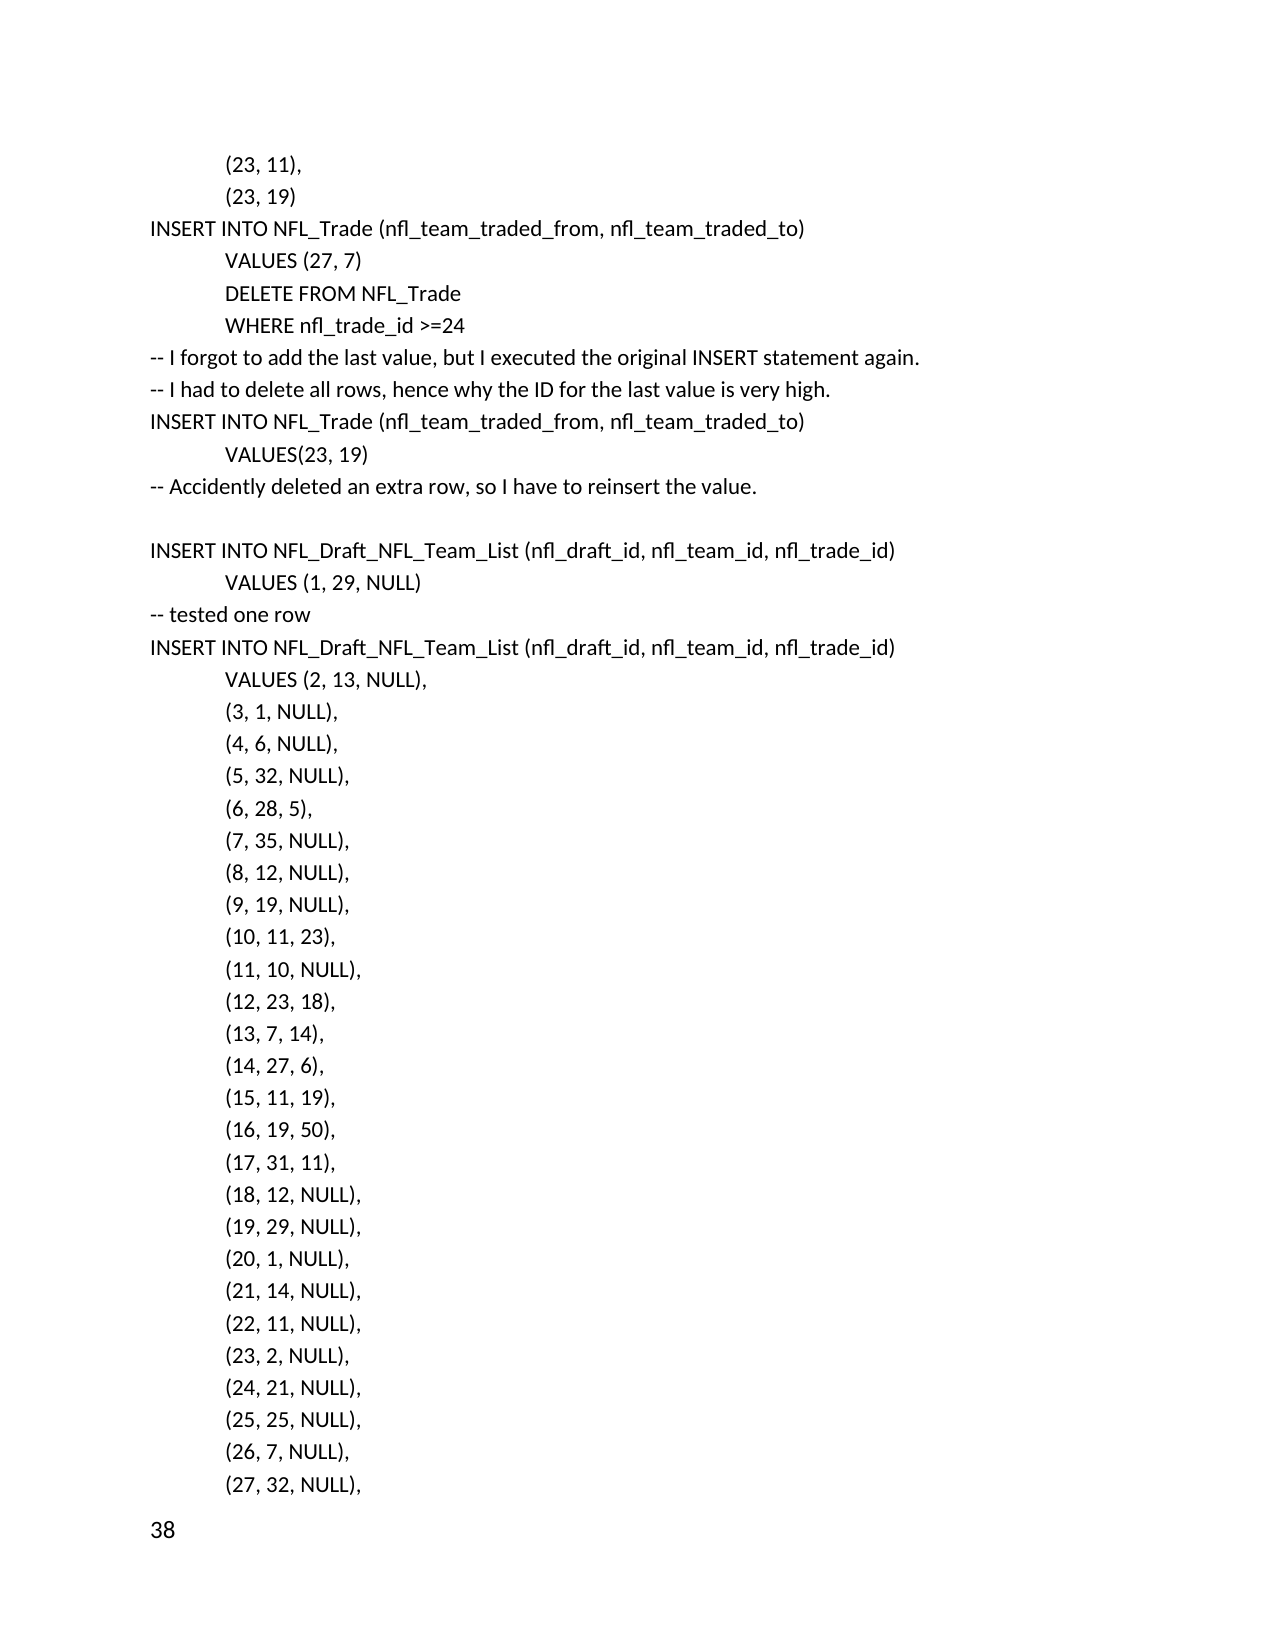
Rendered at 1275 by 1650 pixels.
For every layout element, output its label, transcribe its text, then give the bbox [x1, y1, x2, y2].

text (11, 10, NULL), [150, 955, 1125, 983]
text WHERE nfl_trade_id >=24 [150, 311, 1125, 339]
text -- tested one row [150, 601, 1125, 629]
text VALUES(23, 19) [150, 440, 1125, 468]
text (15, 11, 19), [150, 1083, 1125, 1111]
text (20, 1, NULL), [150, 1244, 1125, 1272]
text (14, 27, 6), [150, 1051, 1125, 1079]
text VALUES (2, 13, NULL), [150, 665, 1125, 693]
text (21, 14, NULL), [150, 1277, 1125, 1304]
text -- Accidently deleted an extra row, so I have to reinsert the value. [150, 472, 1125, 500]
text -- I had to delete all rows, hence why the ID for the last value is very high. [150, 375, 1125, 403]
text (13, 7, 14), [150, 1019, 1125, 1047]
text (9, 19, NULL), [150, 890, 1125, 918]
text (22, 11, NULL), [150, 1309, 1125, 1337]
text (6, 28, 5), [150, 794, 1125, 822]
text INSERT INTO NFL_Trade (nfl_team_traded_from, nfl_team_traded_to) [150, 407, 1125, 436]
text (25, 25, NULL), [150, 1405, 1125, 1433]
text (12, 23, 18), [150, 987, 1125, 1015]
text INSERT INTO NFL_Trade (nfl_team_traded_from, nfl_team_traded_to) [150, 214, 1125, 242]
text DELETE FROM NFL_Trade [150, 279, 1125, 307]
text (18, 12, NULL), [150, 1180, 1125, 1208]
text (26, 7, NULL), [150, 1437, 1125, 1466]
text (7, 35, NULL), [150, 826, 1125, 854]
text (3, 1, NULL), [150, 697, 1125, 725]
text VALUES (27, 7) [150, 247, 1125, 274]
text (23, 11), [150, 150, 1125, 178]
text (23, 2, NULL), [150, 1341, 1125, 1369]
text (17, 31, 11), [150, 1148, 1125, 1176]
text (4, 6, NULL), [150, 729, 1125, 757]
text INSERT INTO NFL_Draft_NFL_Team_List (nfl_draft_id, nfl_team_id, nfl_trade_id) [150, 633, 1125, 661]
text (23, 19) [150, 182, 1125, 210]
text (16, 19, 50), [150, 1116, 1125, 1144]
text (10, 11, 23), [150, 922, 1125, 951]
text VALUES (1, 29, NULL) [150, 568, 1125, 596]
text INSERT INTO NFL_Draft_NFL_Team_List (nfl_draft_id, nfl_team_id, nfl_trade_id) [150, 536, 1125, 564]
text -- I forgot to add the last value, but I executed the original INSERT statement again. [150, 343, 1125, 371]
text (24, 21, NULL), [150, 1373, 1125, 1401]
text (27, 32, NULL), [150, 1470, 1125, 1498]
text (5, 32, NULL), [150, 762, 1125, 789]
text (8, 12, NULL), [150, 858, 1125, 886]
text (19, 29, NULL), [150, 1212, 1125, 1240]
